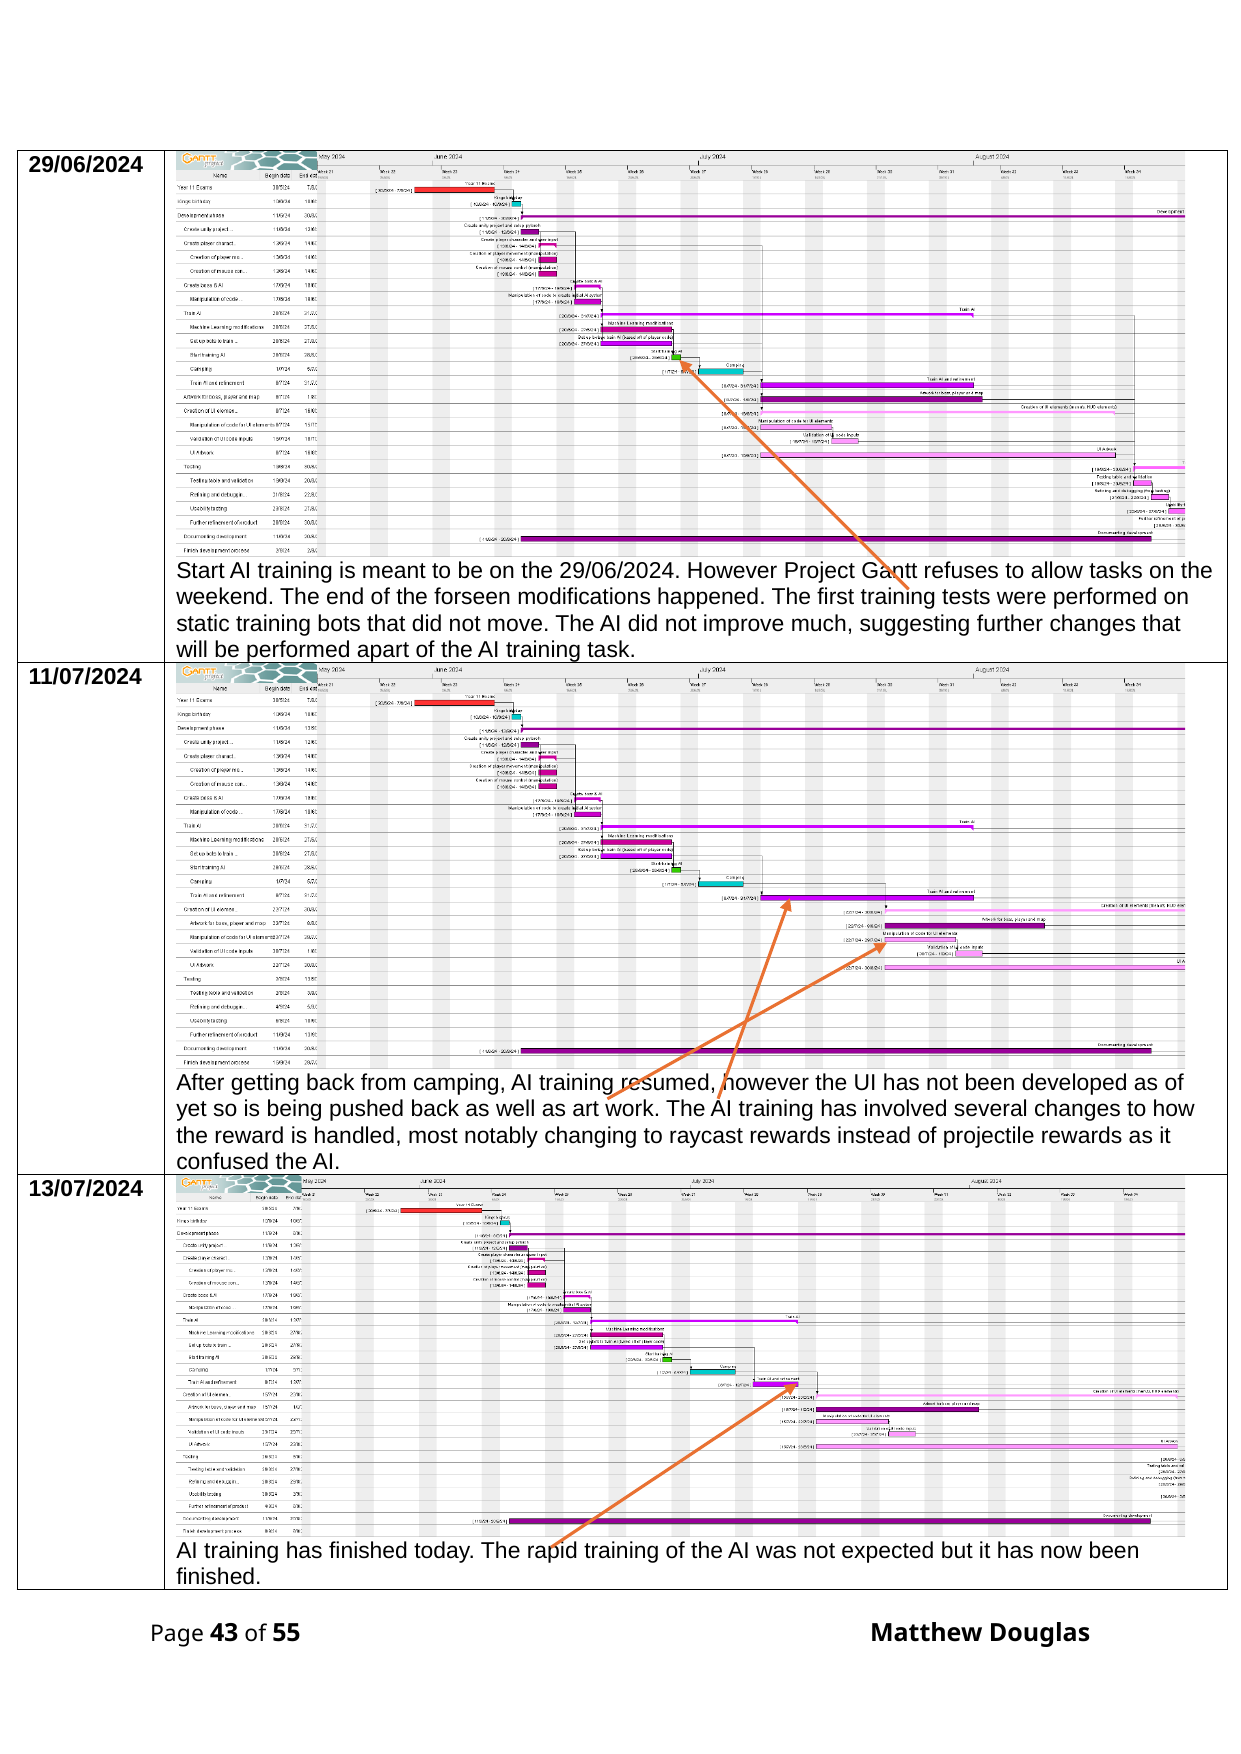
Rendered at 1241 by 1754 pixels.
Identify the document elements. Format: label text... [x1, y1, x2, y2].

table_cell Start AI training is meant to be on the 29/06/2024. However Project Gantt refuses to allow tasks on the weekend. The end of the forseen modifications happened. The first training tests were performed on static training bots that did not move. The AI did not improve much, suggesting further changes that will be performed apart of the AI training task. [165, 151, 1227, 662]
picture [176, 1175, 1185, 1537]
picture [176, 151, 1186, 557]
picture [176, 663, 1185, 1069]
table_cell After getting back from camping, AI training resumed, however the UI has not been developed as of yet so is being pushed back as well as art work. The AI training has involved several changes to how the reward is handled, most notably changing to raycast rewards instead of projectile rewards as it confused the AI. [165, 663, 1227, 1174]
table_cell 13/07/2024 [18, 1175, 164, 1589]
table_cell AI training has finished today. The rapid training of the AI was not expected but it has now been finished. [165, 1175, 1227, 1589]
picture [666, 1026, 742, 1069]
table_cell 11/07/2024 [18, 663, 164, 1174]
table_cell 29/06/2024 [18, 151, 164, 662]
